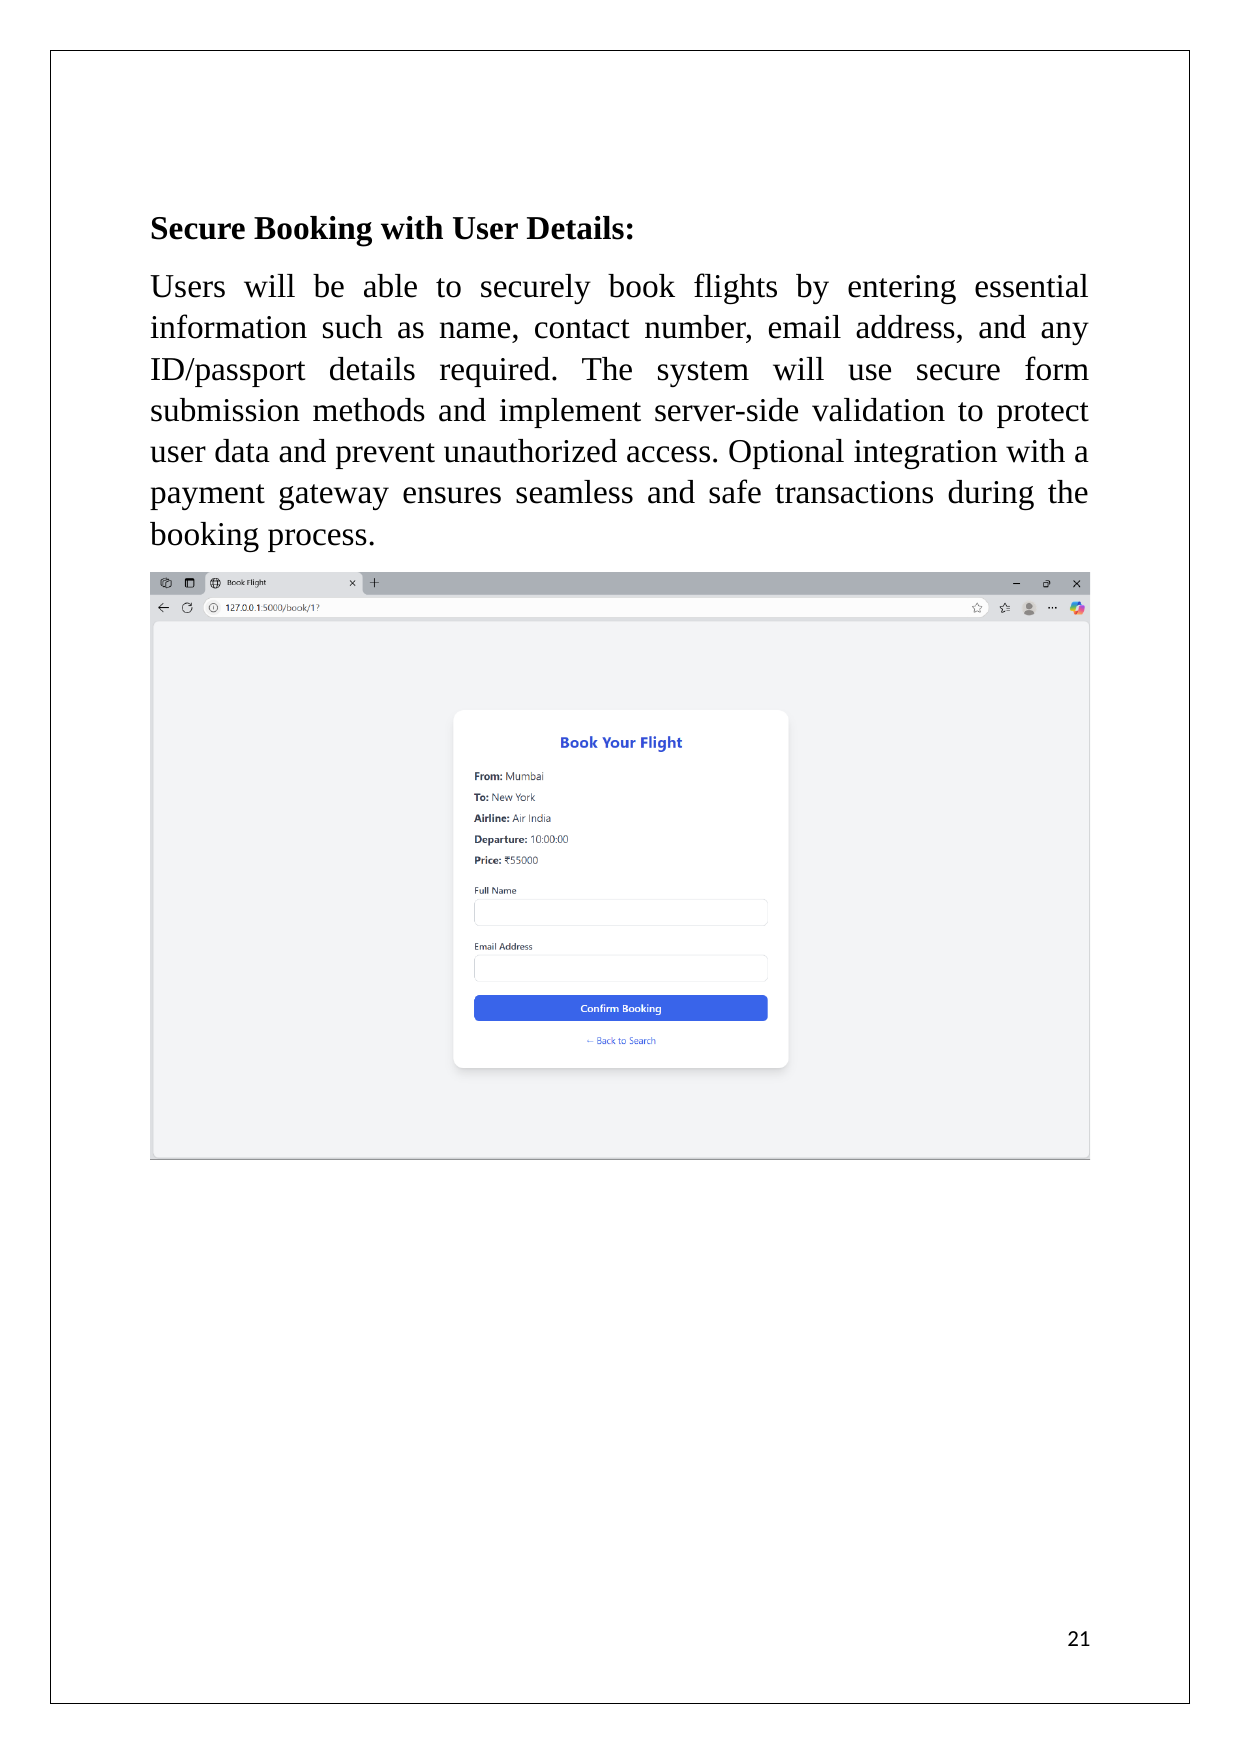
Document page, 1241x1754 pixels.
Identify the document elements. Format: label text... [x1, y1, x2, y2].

text Secure Booking with User Details: [150, 208, 1090, 246]
text Users will be able to securely book flights by entering essential information such as name, contact number, email address, and any ID/passport details required. The system will use secure form submission methods and implement server-side validation to protect user data and prevent unauthorized access. Optional integration with a payment gateway ensures seamless and safe transactions during the booking process. [150, 266, 1090, 552]
picture [150, 572, 1091, 1160]
